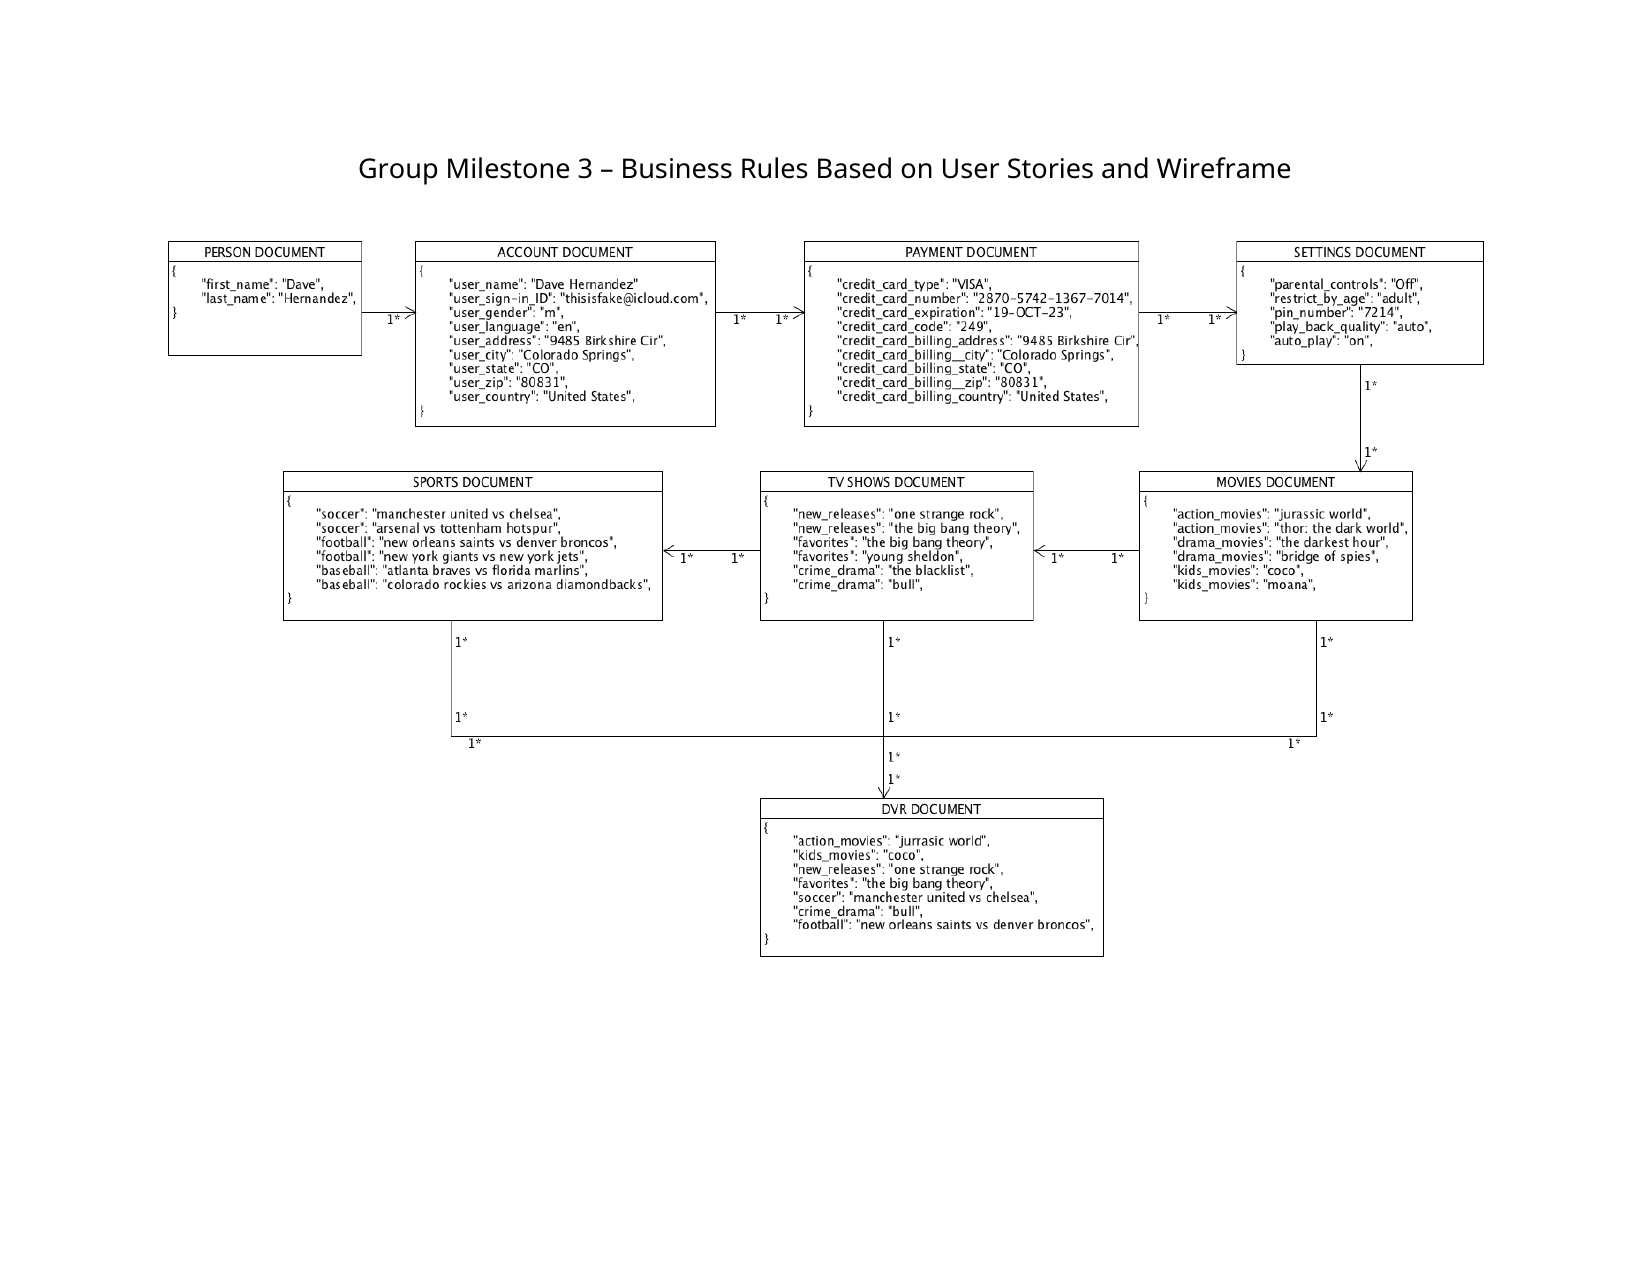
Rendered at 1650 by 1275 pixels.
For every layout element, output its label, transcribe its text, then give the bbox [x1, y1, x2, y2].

text Group Milestone 3 – Business Rules Based on User Stories and Wireframe [150, 150, 1500, 187]
picture [150, 223, 1500, 974]
